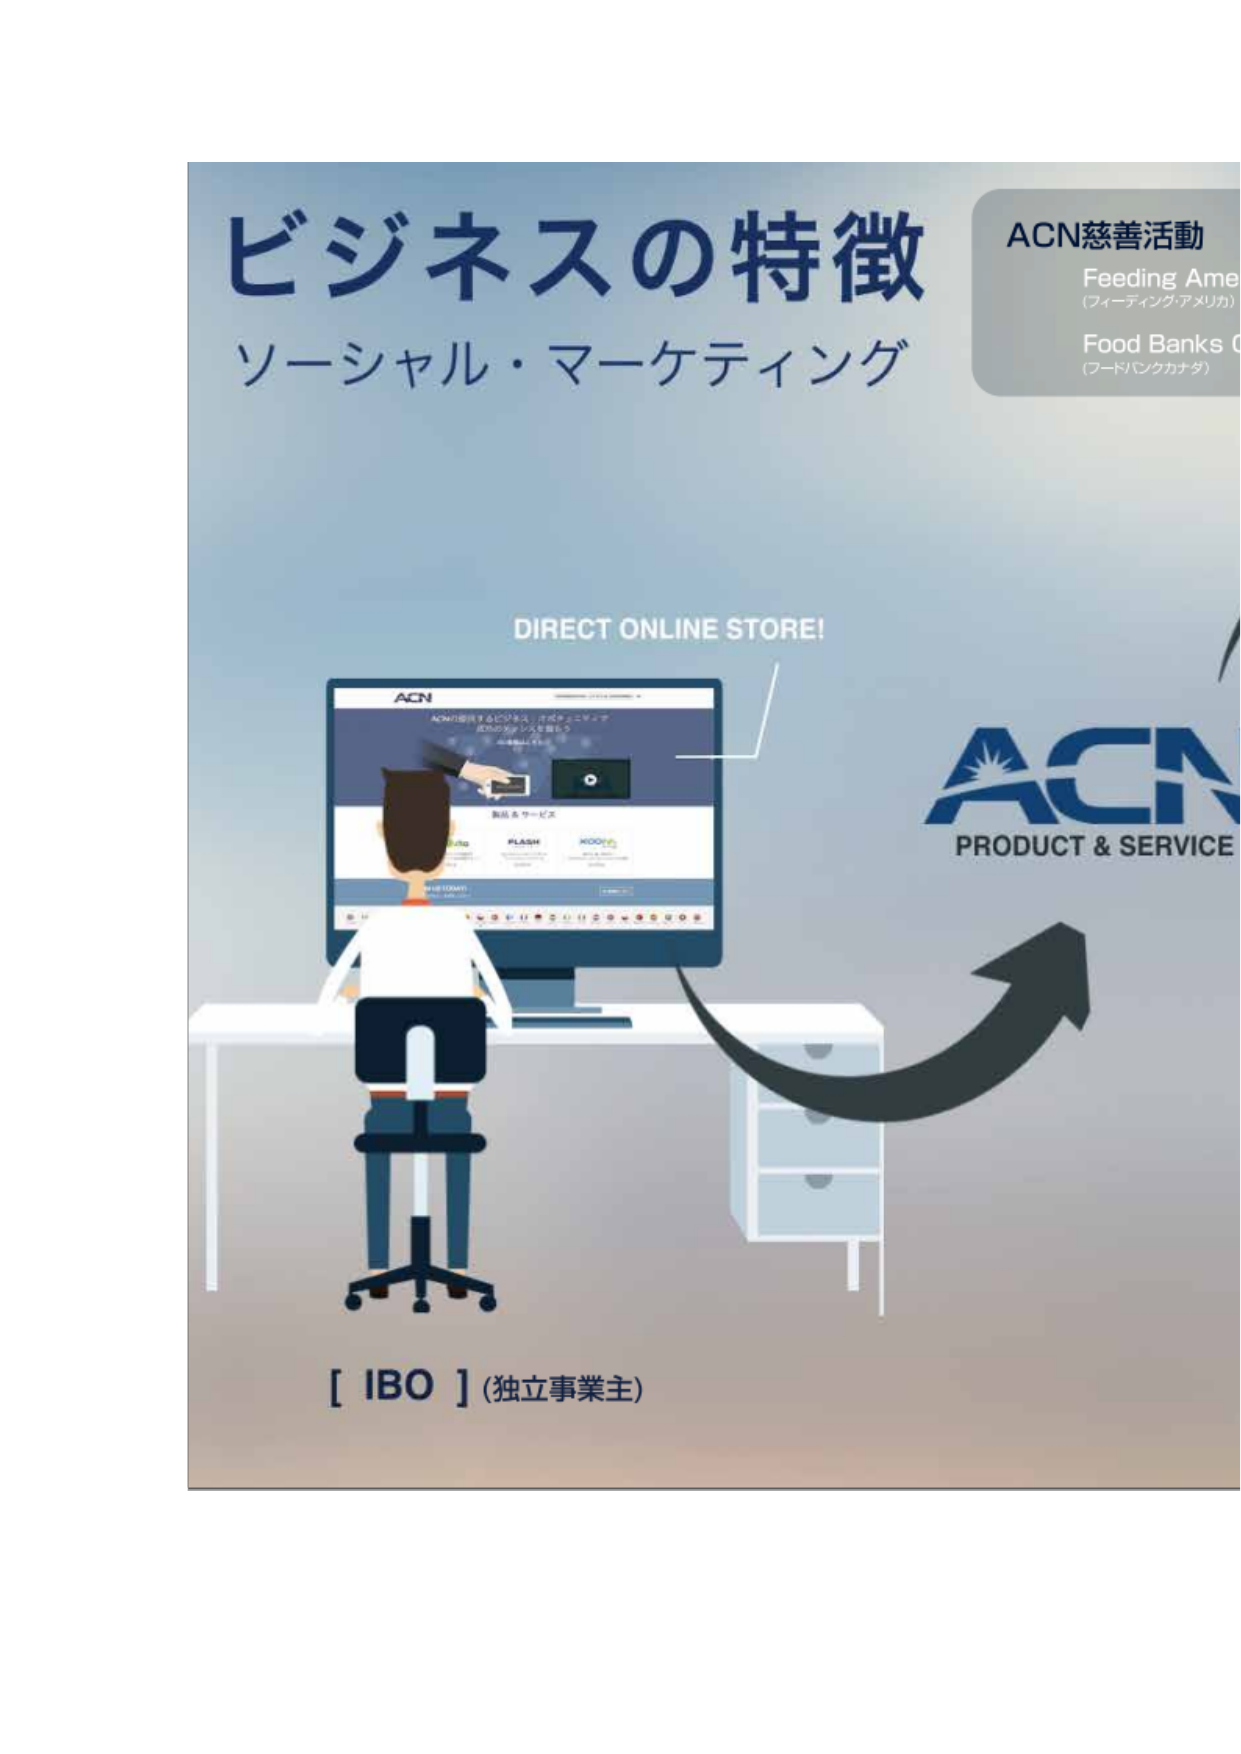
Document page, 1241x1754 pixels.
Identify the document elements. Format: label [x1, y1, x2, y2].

picture [187, 162, 1241, 1491]
